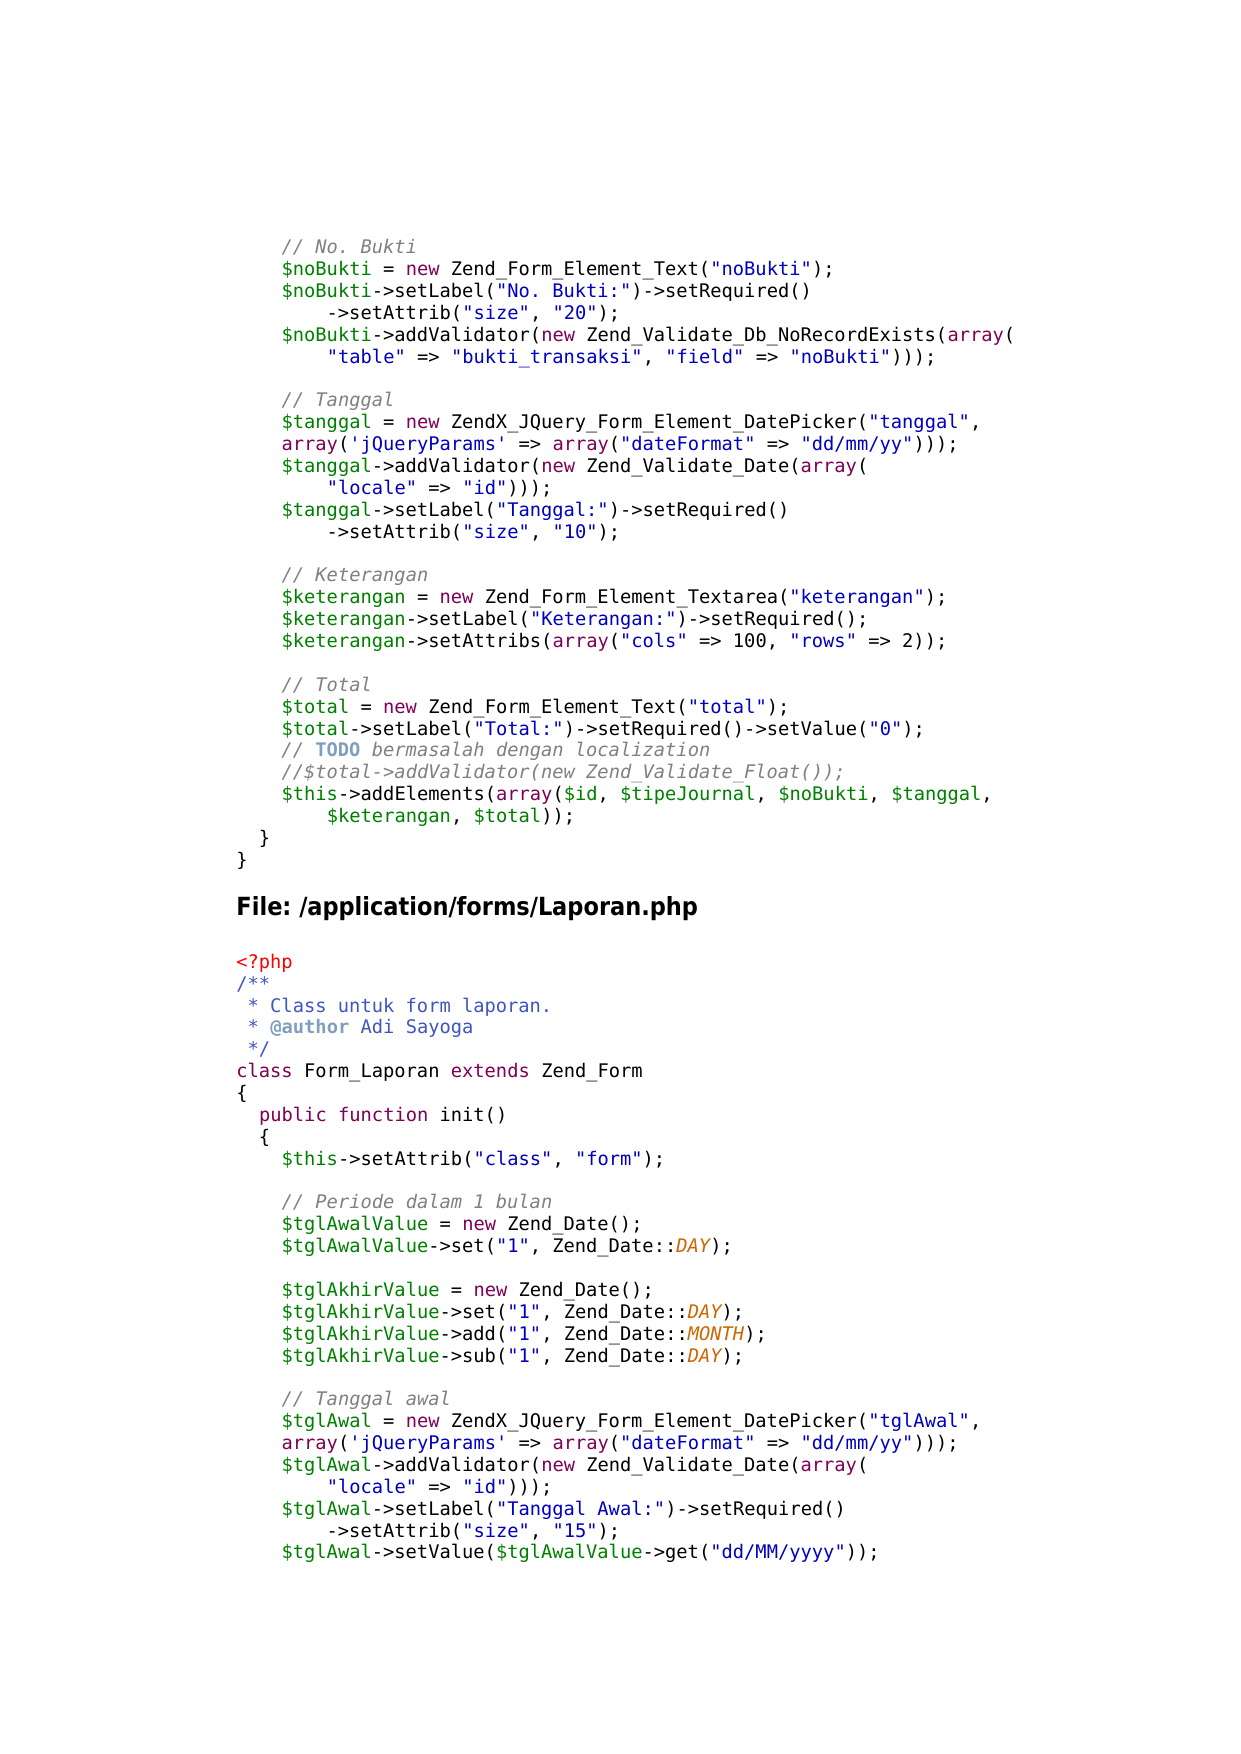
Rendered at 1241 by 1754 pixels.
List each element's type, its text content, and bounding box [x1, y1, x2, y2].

text $noBukti->addValidator(new Zend_Validate_Db_NoRecordExists(array( [236, 324, 1063, 346]
text $this->setAttrib("class", "form"); [236, 1148, 1063, 1169]
text array('jQueryParams' => array("dateFormat" => "dd/mm/yy"))); [236, 1432, 1063, 1454]
text $tanggal->addValidator(new Zend_Validate_Date(array( [236, 455, 1063, 477]
text $tglAwalValue->set("1", Zend_Date::DAY); [236, 1235, 1063, 1257]
text { [236, 1082, 1063, 1104]
text $tanggal = new ZendX_JQuery_Form_Element_DatePicker("tanggal", [236, 411, 1063, 433]
text // Total [236, 674, 1063, 696]
text $noBukti->setLabel("No. Bukti:")->setRequired() [236, 280, 1063, 302]
text // No. Bukti [236, 236, 1063, 258]
text //$total->addValidator(new Zend_Validate_Float()); [236, 761, 1063, 783]
text "locale" => "id"))); [236, 477, 1063, 499]
text $total = new Zend_Form_Element_Text("total"); [236, 696, 1063, 717]
text // TODO bermasalah dengan localization [236, 739, 1063, 761]
text // Keterangan [236, 564, 1063, 586]
text $tglAwal->addValidator(new Zend_Validate_Date(array( [236, 1454, 1063, 1476]
text class Form_Laporan extends Zend_Form [236, 1060, 1063, 1082]
text * @author Adi Sayoga [236, 1016, 1063, 1038]
text */ [236, 1038, 1063, 1060]
text ->setAttrib("size", "20"); [236, 302, 1063, 324]
text ->setAttrib("size", "15"); [236, 1519, 1063, 1541]
text "table" => "bukti_transaksi", "field" => "noBukti"))); [236, 346, 1063, 367]
text <?php [236, 951, 1063, 973]
text } [236, 849, 1063, 871]
text $tglAkhirValue->sub("1", Zend_Date::DAY); [236, 1344, 1063, 1366]
text // Tanggal [236, 389, 1063, 411]
text } [236, 827, 1063, 849]
text // Tanggal awal [236, 1388, 1063, 1410]
text $tglAkhirValue->set("1", Zend_Date::DAY); [236, 1301, 1063, 1323]
text "locale" => "id"))); [236, 1476, 1063, 1498]
text // Periode dalam 1 bulan [236, 1191, 1063, 1213]
text $tglAwal->setValue($tglAwalValue->get("dd/MM/yyyy")); [236, 1541, 1063, 1563]
text $tglAkhirValue->add("1", Zend_Date::MONTH); [236, 1323, 1063, 1344]
text array('jQueryParams' => array("dateFormat" => "dd/mm/yy"))); [236, 433, 1063, 455]
text $noBukti = new Zend_Form_Element_Text("noBukti"); [236, 258, 1063, 280]
text * Class untuk form laporan. [236, 994, 1063, 1016]
text $tglAwal = new ZendX_JQuery_Form_Element_DatePicker("tglAwal", [236, 1410, 1063, 1432]
text $total->setLabel("Total:")->setRequired()->setValue("0"); [236, 717, 1063, 739]
text ->setAttrib("size", "10"); [236, 521, 1063, 542]
text $tglAkhirValue = new Zend_Date(); [236, 1279, 1063, 1301]
text $tglAwal->setLabel("Tanggal Awal:")->setRequired() [236, 1498, 1063, 1519]
text $this->addElements(array($id, $tipeJournal, $noBukti, $tanggal, [236, 783, 1063, 805]
text $keterangan = new Zend_Form_Element_Textarea("keterangan"); [236, 586, 1063, 608]
text { [236, 1126, 1063, 1148]
text /** [236, 973, 1063, 994]
text $tglAwalValue = new Zend_Date(); [236, 1213, 1063, 1235]
text $keterangan->setLabel("Keterangan:")->setRequired(); [236, 608, 1063, 630]
text $tanggal->setLabel("Tanggal:")->setRequired() [236, 499, 1063, 521]
text $keterangan->setAttribs(array("cols" => 100, "rows" => 2)); [236, 630, 1063, 652]
text $keterangan, $total)); [236, 805, 1063, 827]
subtitle File: /application/forms/Laporan.php [236, 892, 1063, 922]
text public function init() [236, 1104, 1063, 1126]
